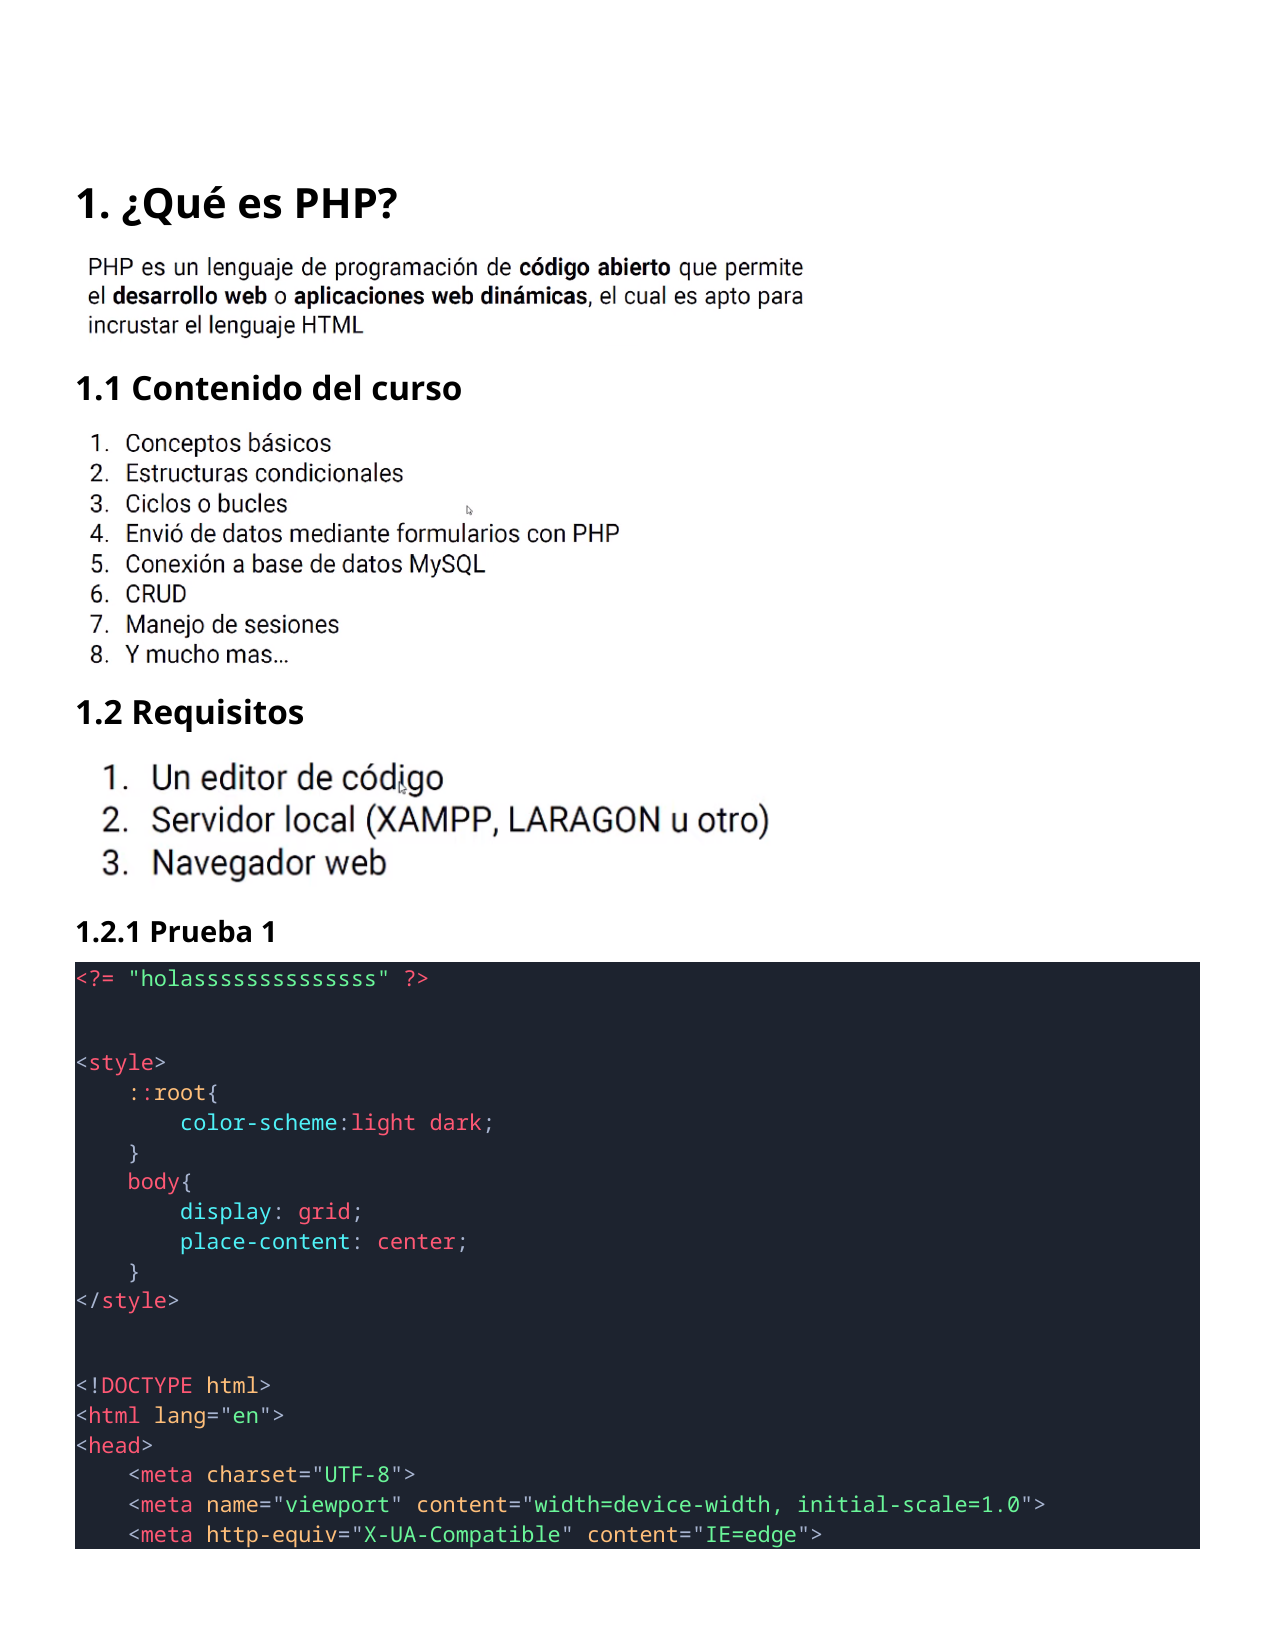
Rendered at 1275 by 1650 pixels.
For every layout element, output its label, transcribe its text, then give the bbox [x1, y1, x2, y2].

picture [75, 243, 813, 346]
text </style> [75, 1285, 1200, 1315]
subtitle 1.2.1 Prueba 1 [75, 911, 1200, 951]
text body{ [75, 1166, 1200, 1196]
text <?= "holassssssssssssss" ?> [75, 962, 1200, 992]
subtitle 1. ¿Qué es PHP? [75, 174, 1200, 231]
text place-content: center; [75, 1226, 1200, 1256]
text } [75, 1136, 1200, 1166]
text <style> [75, 1047, 1200, 1077]
text <meta http-equiv="X-UA-Compatible" content="IE=edge"> [75, 1519, 1200, 1549]
text <!DOCTYPE html> [75, 1370, 1200, 1400]
text <html lang="en"> [75, 1400, 1200, 1429]
text } [75, 1256, 1200, 1285]
text <meta name="viewport" content="width=device-width, initial-scale=1.0"> [75, 1489, 1200, 1519]
text ::root{ [75, 1077, 1200, 1107]
text <head> [75, 1429, 1200, 1459]
picture [75, 746, 792, 893]
text <meta charset="UTF-8"> [75, 1459, 1200, 1489]
text display: grid; [75, 1196, 1200, 1226]
picture [75, 422, 624, 670]
subtitle 1.2 Requisitos [75, 689, 1200, 734]
text color-scheme:light dark; [75, 1107, 1200, 1136]
subtitle 1.1 Contenido del curso [75, 365, 1200, 410]
